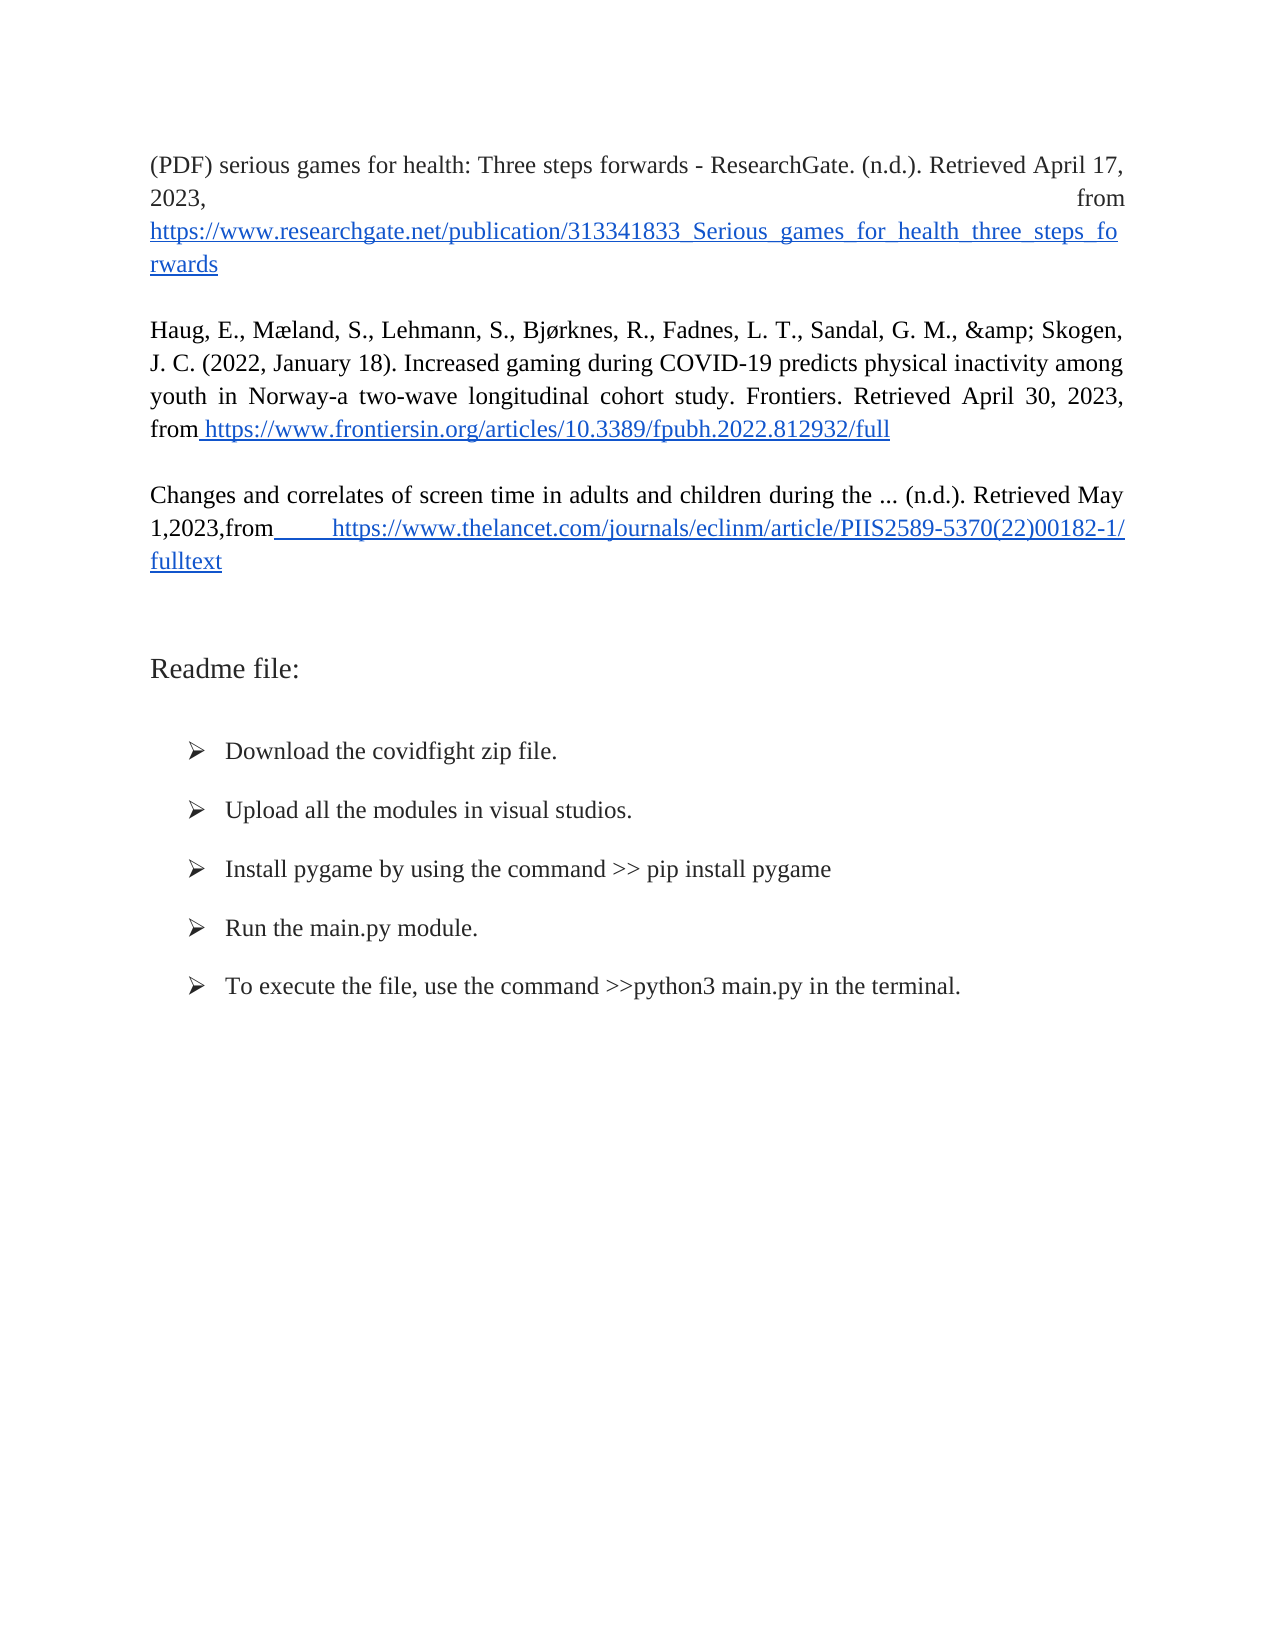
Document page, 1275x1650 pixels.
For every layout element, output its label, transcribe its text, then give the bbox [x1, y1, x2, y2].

text Changes and correlates of screen time in adults and children during the ... (n.d.). Retrieved May 1,2023,from https://www.thelancet.com/journals/eclinm/article/PIIS2589-5370(22)00182-1/fulltext [150, 480, 1125, 575]
list To execute the file, use the command >>python3 main.py in the terminal. [187, 958, 1125, 1009]
text (PDF) serious games for health: Three steps forwards - ResearchGate. (n.d.). Retrieved April 17, 2023, from https://www.researchgate.net/publication/313341833_Serious_games_for_health_three_steps_forwards [150, 150, 1125, 278]
list Install pygame by using the command >> pip install pygame [187, 840, 1125, 891]
text Haug, E., Mæland, S., Lehmann, S., Bjørknes, R., Fadnes, L. T., Sandal, G. M., &amp; Skogen, J. C. (2022, January 18). Increased gaming during COVID-19 predicts physical inactivity among youth in Norway-a two-wave longitudinal cohort study. Frontiers. Retrieved April 30, 2023, from https://www.frontiersin.org/articles/10.3389/fpubh.2022.812932/full [150, 315, 1125, 443]
list Download the covidfight zip file. [187, 722, 1125, 774]
list Run the main.py module. [187, 899, 1125, 950]
text Readme file: [150, 651, 1125, 684]
list Upload all the modules in visual studios. [187, 781, 1125, 832]
